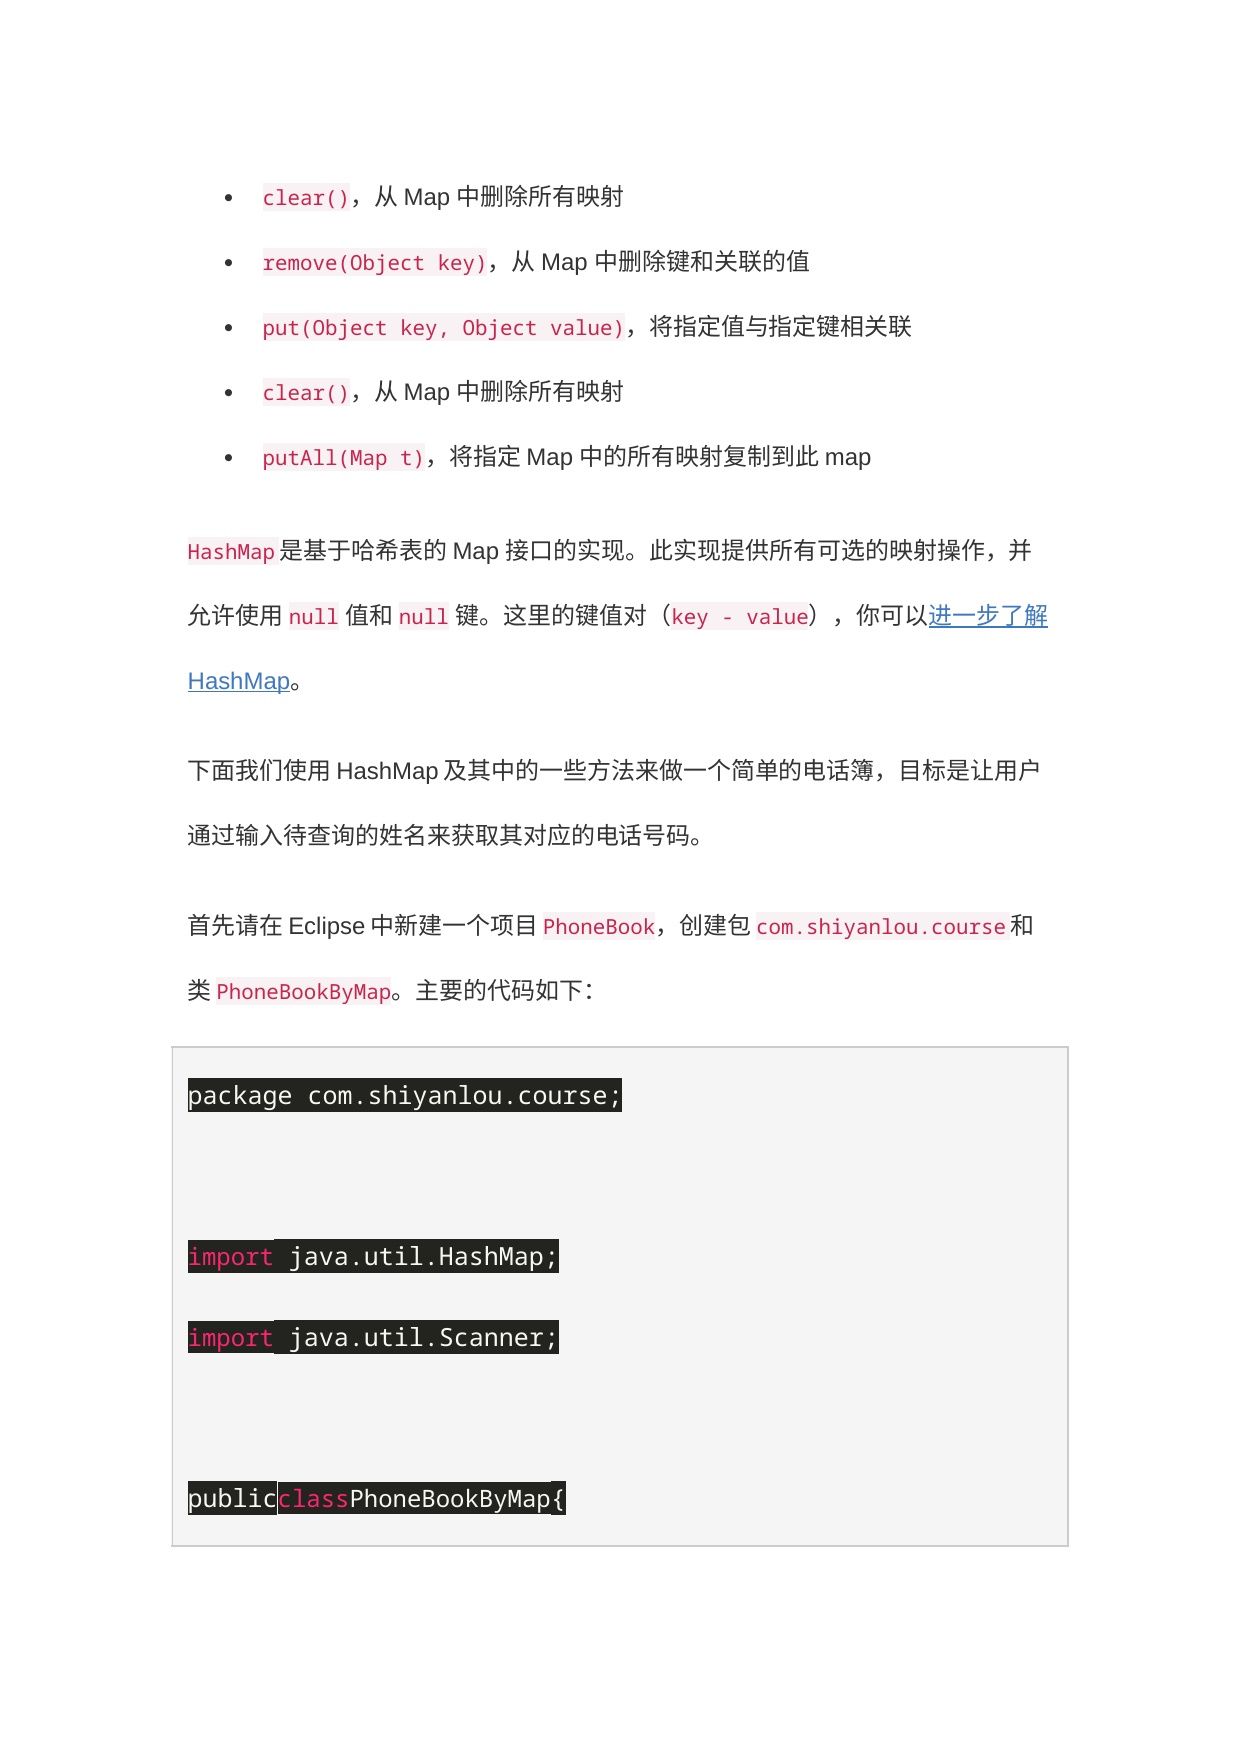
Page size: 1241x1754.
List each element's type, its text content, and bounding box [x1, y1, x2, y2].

list putAll(Map t)，将指定 Map 中的所有映射复制到此 map [225, 422, 1053, 487]
list clear()，从 Map 中删除所有映射 [225, 357, 1053, 422]
text 首先请在Eclipse中新建一个项目PhoneBook，创建包com.shiyanlou.course和类PhoneBookByMap。主要的代码如下： [187, 891, 1053, 1021]
list remove(Object key)，从 Map 中删除键和关联的值 [225, 227, 1053, 292]
text import java.util.Scanner; [173, 1288, 1067, 1369]
list put(Object key, Object value)，将指定值与指定键相关联 [225, 292, 1053, 357]
list clear()，从 Map 中删除所有映射 [225, 162, 1053, 227]
text publicclassPhoneBookByMap{ [173, 1449, 1067, 1545]
text package com.shiyanlou.course; [173, 1048, 1067, 1127]
text HashMap是基于哈希表的 Map 接口的实现。此实现提供所有可选的映射操作，并允许使用 null 值和 null 键。这里的键值对（key - value），你可以进一步了解HashMap。 [187, 516, 1053, 711]
text import java.util.HashMap; [173, 1207, 1067, 1288]
text 下面我们使用HashMap及其中的一些方法来做一个简单的电话簿，目标是让用户通过输入待查询的姓名来获取其对应的电话号码。 [187, 736, 1053, 866]
